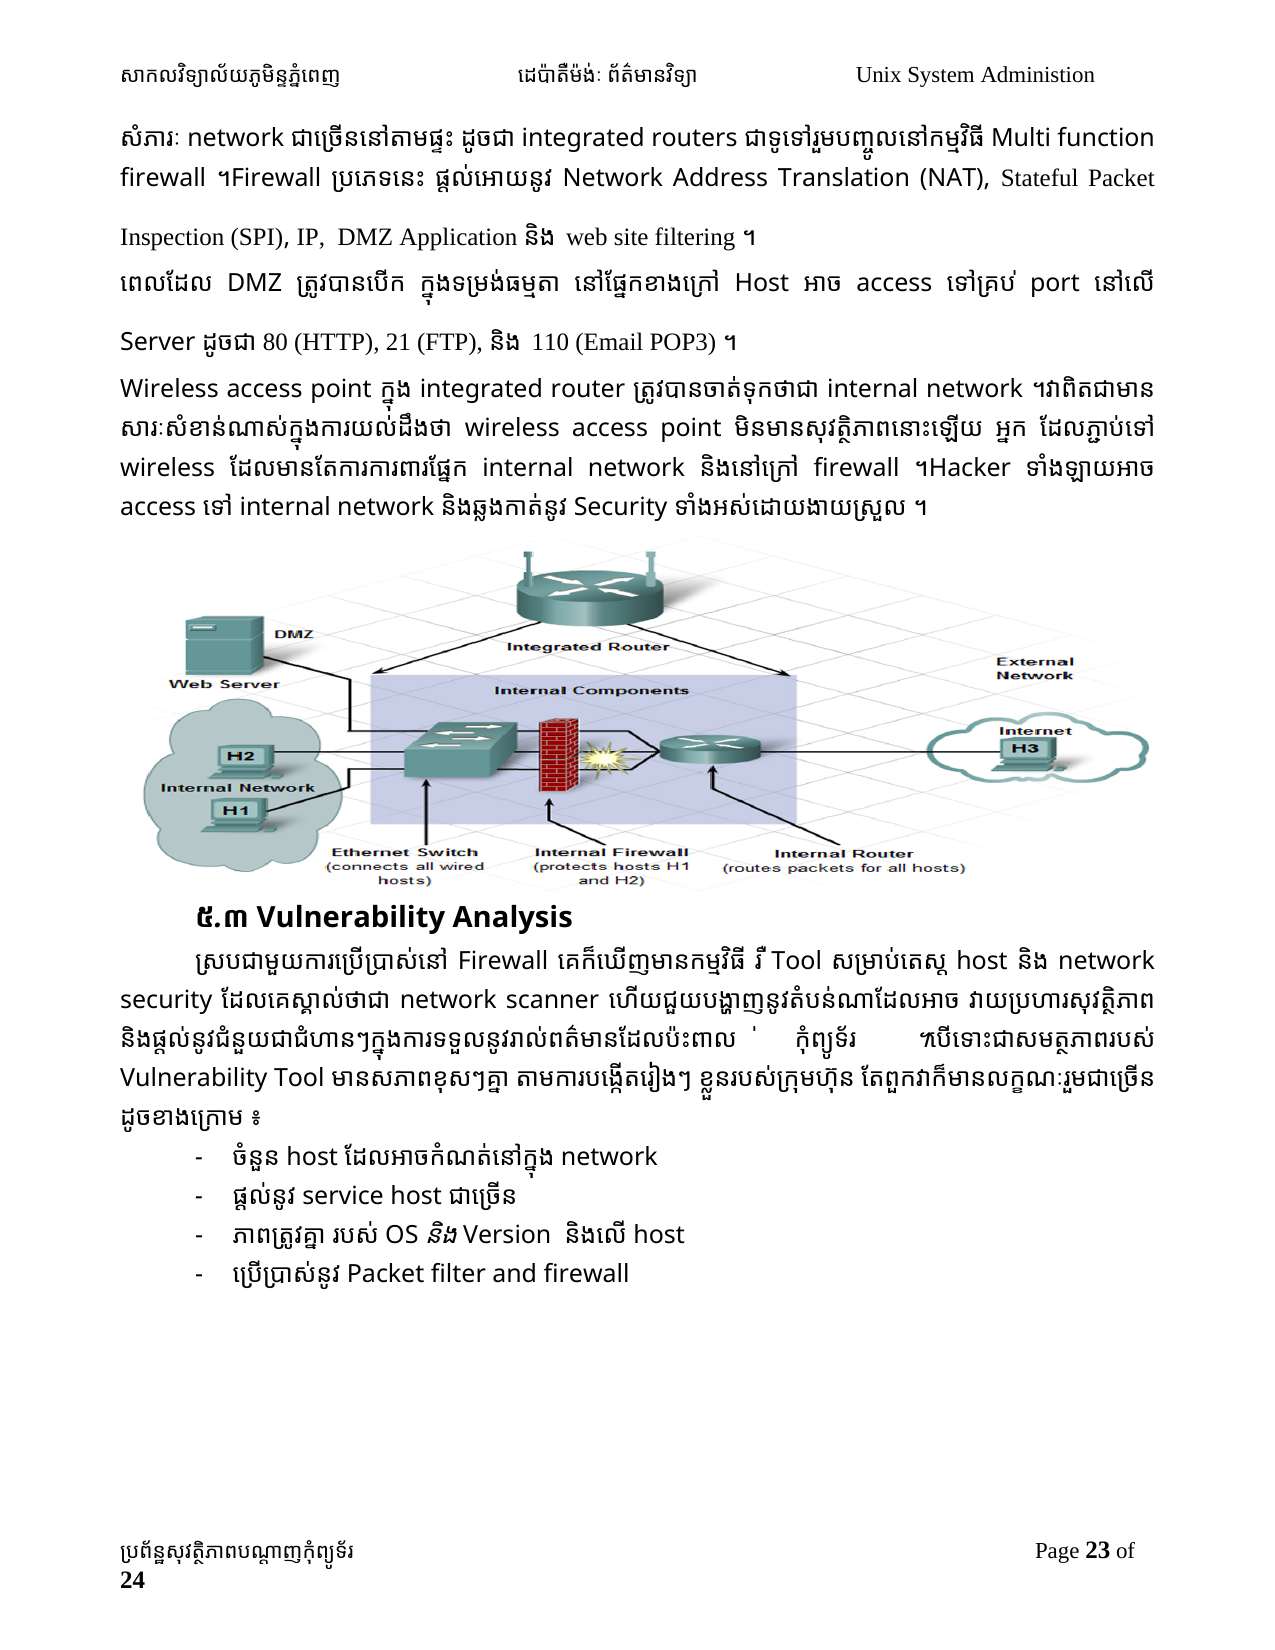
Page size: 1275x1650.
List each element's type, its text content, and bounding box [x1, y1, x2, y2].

text ពេលដែល DMZ ត្រូវបានបើក ក្នុងទម្រង់ធម្មតា នៅផ្នែកខាងក្រៅ Host អាច access ទៅគ្រប់ port នៅលើ Server ដូចជា 80 (HTTP), 21 (FTP), និង 110 (Email POP3) ។ [120, 265, 1155, 363]
picture [120, 527, 1155, 892]
text Wireless access point ក្នុង integrated router ត្រូវបានចាត់ទុកថាជា internal network ។វាពិតជាមាន សារៈសំខាន់ណាស់ក្នុងការយល់ដឹងថា wireless access point មិនមានសុវត្ថិភាពនោះឡើយ អ្នក ដែលភ្ជាប់ទៅ wireless ដែលមានតែការការពារផ្នែក internal network និងនៅក្រៅ firewall ។Hacker ទាំងឡាយអាច access ទៅ internal network និងឆ្លងកាត់នូវ Security ទាំងអស់ដោយងាយស្រួល ។ [120, 371, 1155, 522]
list ប្រើប្រាស់នូវ Packet filter and firewall [195, 1256, 1155, 1290]
list ភាពត្រូវគ្នា របស់ OS និង Version និងលើ host [195, 1216, 1155, 1251]
list ផ្តល់នូវ service host ជាច្រើន [195, 1177, 1155, 1211]
text សំភារៈ network ជាច្រើននៅតាមផ្ទះ ដូចជា integrated routers ជាទូទៅរួមបញ្ចូលនៅកម្មវិធី Multi function firewall ។Firewall ប្រភេទនេះ ផ្តល់អោយនូវ Network Address Translation (NAT), Stateful Packet Inspection (SPI), IP, DMZ Application និង web site filtering ។ [120, 120, 1155, 257]
text ស្របជាមួយការប្រើប្រាស់នៅ Firewall គេក៏ឃើញមានកម្មវិធី រឺ Tool សម្រាប់តេស្ត host និង network security ដែលគេស្គាល់ថាជា network scanner ហើយជួយបង្ហាញនូវតំបន់ណាដែលអាច វាយប្រហារសុវត្ថិភាព និងផ្តល់នូវជំនួយជាជំហានៗក្នុងការទទួលនូវរាល់ពត៌មានដែលប៉ះពាល់ កុំព្យូទ័រ ។បើទោះជាសមត្ថភាពរបស់ Vulnerability Tool មានសភាពខុសៗគ្នា តាមការបង្កើតរៀងៗ ខ្លួនរបស់ក្រុមហ៊ុន តែពួកវាក៏មានលក្ខណៈរួមជាច្រើនដូចខាងក្រោម ៖ [120, 942, 1155, 1133]
text ៥.៣ Vulnerability Analysis [120, 897, 1155, 936]
list ចំនួន host ដែលអាចកំណត់នៅក្នុង network [195, 1138, 1155, 1172]
